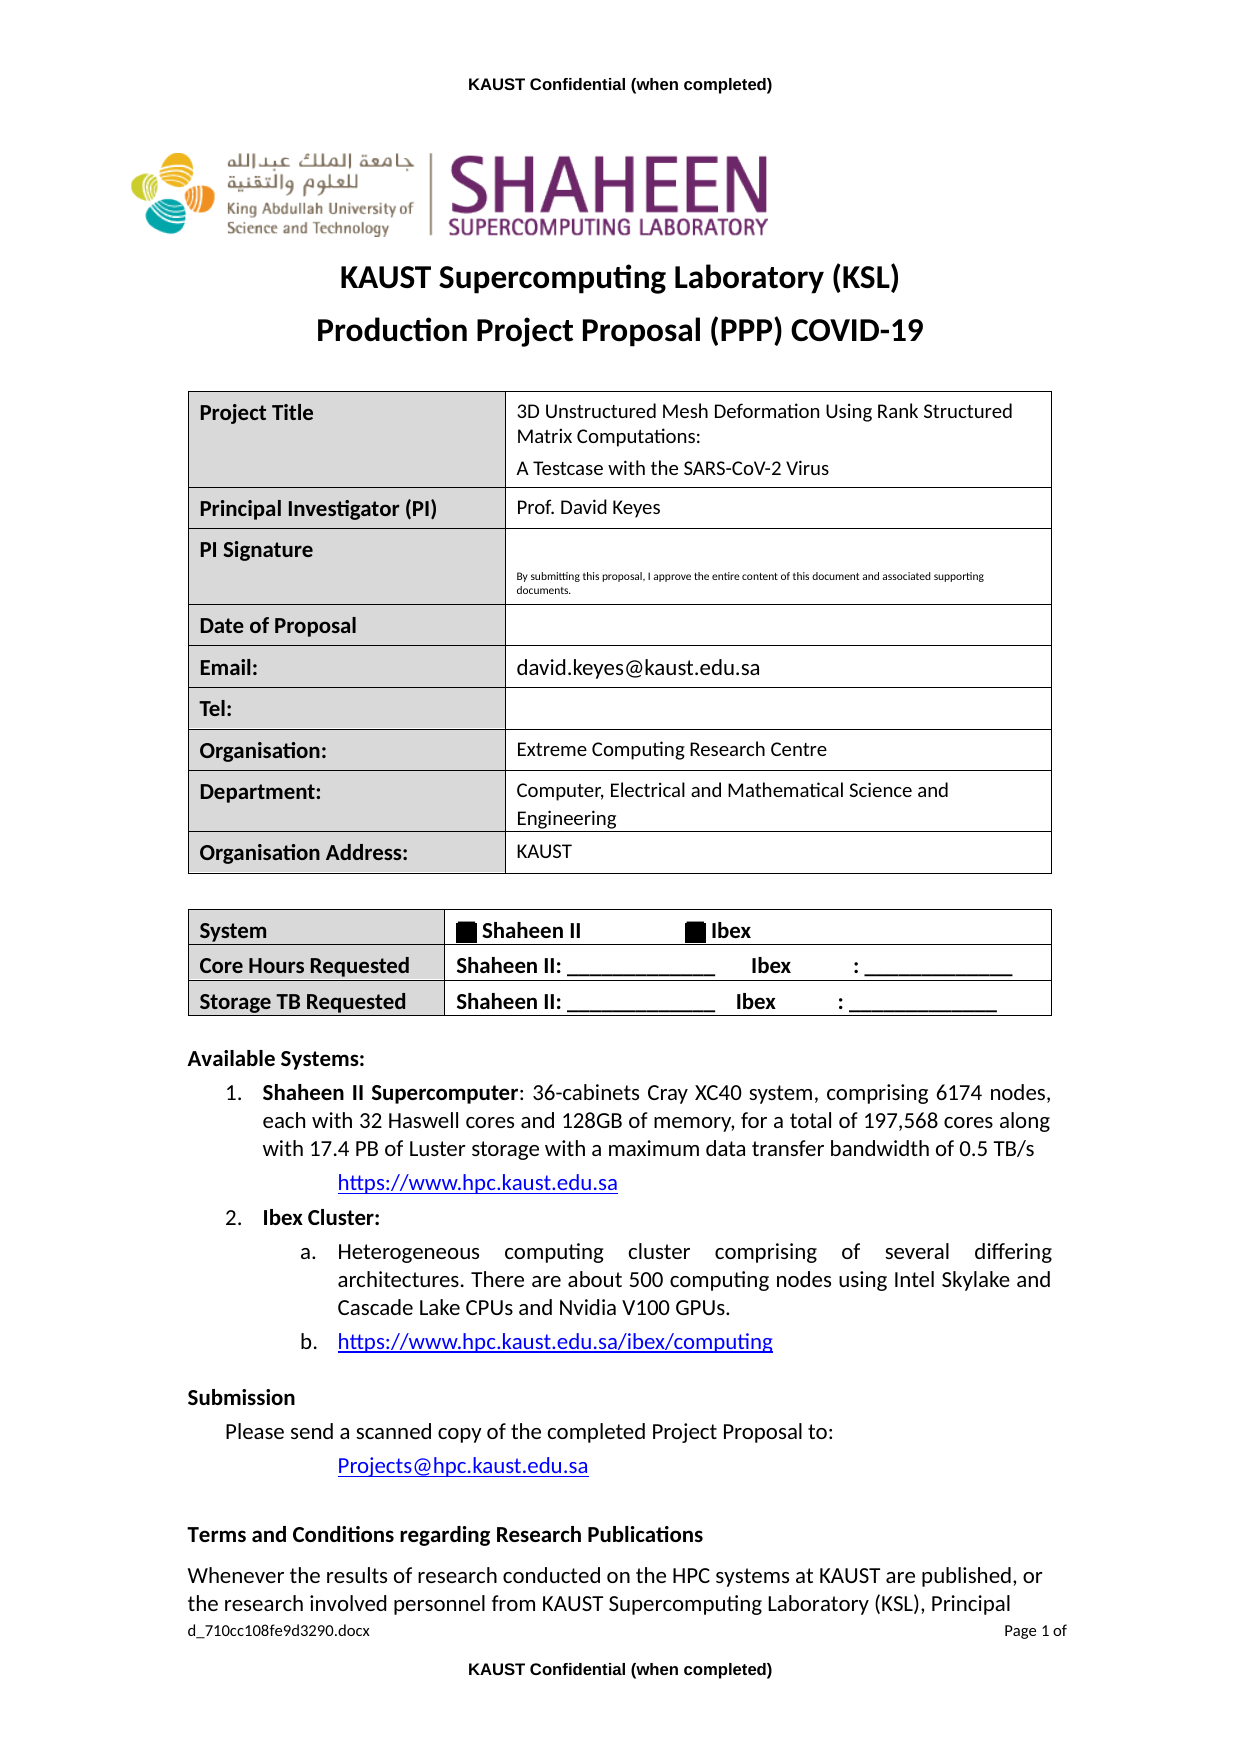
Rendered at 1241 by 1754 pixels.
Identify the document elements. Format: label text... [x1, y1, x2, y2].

table_header 3D Unstructured Mesh Deformation Using Rank Structured Matrix Computations: A Testcase with the SARS-CoV-2 Virus [506, 392, 1051, 487]
title Projects@hpc.kaust.edu.sa [337, 1452, 1053, 1480]
table_cell Prof. David Keyes [506, 488, 1051, 528]
table_header System [189, 910, 444, 944]
table_cell Department: [189, 771, 505, 831]
text Available Systems: [187, 1044, 1053, 1072]
table_cell Computer, Electrical and Mathematical Science and Engineering [506, 771, 1051, 831]
title Ibex Cluster: [225, 1203, 1053, 1231]
table_cell PI Signature [189, 529, 505, 604]
title Shaheen II Supercomputer: 36-cabinets Cray XC40 system, comprising 6174 nodes, each with 32 Haswell cores and 128GB of memory, for a total of 197,568 cores along with 17.4 PB of Luster storage with a maximum data transfer bandwidth of 0.5 TB/s [225, 1078, 1053, 1162]
table_cell david.keyes@kaust.edu.sa [506, 646, 1051, 687]
table_cell KAUST [506, 832, 1051, 872]
title https://www.hpc.kaust.edu.sa/ibex/computing [300, 1327, 1053, 1355]
table_cell Email: [189, 646, 505, 687]
title KAUST Supercomputing Laboratory (KSL) [187, 256, 1053, 297]
table_cell Tel: [189, 688, 505, 728]
table_cell Core Hours Requested [189, 945, 444, 979]
title Submission [187, 1383, 1053, 1411]
text Terms and Conditions regarding Research Publications [187, 1520, 1053, 1548]
table_cell Organisation: [189, 730, 505, 770]
table_cell [506, 688, 1051, 728]
table_header Shaheen II Ibex [445, 910, 1051, 944]
title Please send a scanned copy of the completed Project Proposal to: [225, 1417, 1053, 1445]
title https://www.hpc.kaust.edu.sa [337, 1168, 1053, 1196]
table_cell Organisation Address: [189, 832, 505, 872]
table_cell Extreme Computing Research Centre [506, 730, 1051, 770]
table_cell Principal Investigator (PI) [189, 488, 505, 528]
table_cell Shaheen II: _____________ Ibex : _____________ [445, 945, 1051, 979]
table_cell Date of Proposal [189, 605, 505, 645]
table_cell Shaheen II: _____________ Ibex : _____________ [445, 981, 1051, 1015]
picture [131, 153, 768, 237]
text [187, 1561, 1053, 1617]
table_cell By submitting this proposal, I approve the entire content of this document and associated supporting documents. [506, 529, 1051, 604]
table_cell [506, 605, 1051, 645]
title Production Project Proposal (PPP) COVID-19 [187, 309, 1053, 350]
table_cell Storage TB Requested [189, 981, 444, 1015]
table_header Project Title [189, 392, 505, 487]
title Heterogeneous computing cluster comprising of several differing architectures. There are about 500 computing nodes using Intel Skylake and Cascade Lake CPUs and Nvidia V100 GPUs. [300, 1237, 1053, 1321]
